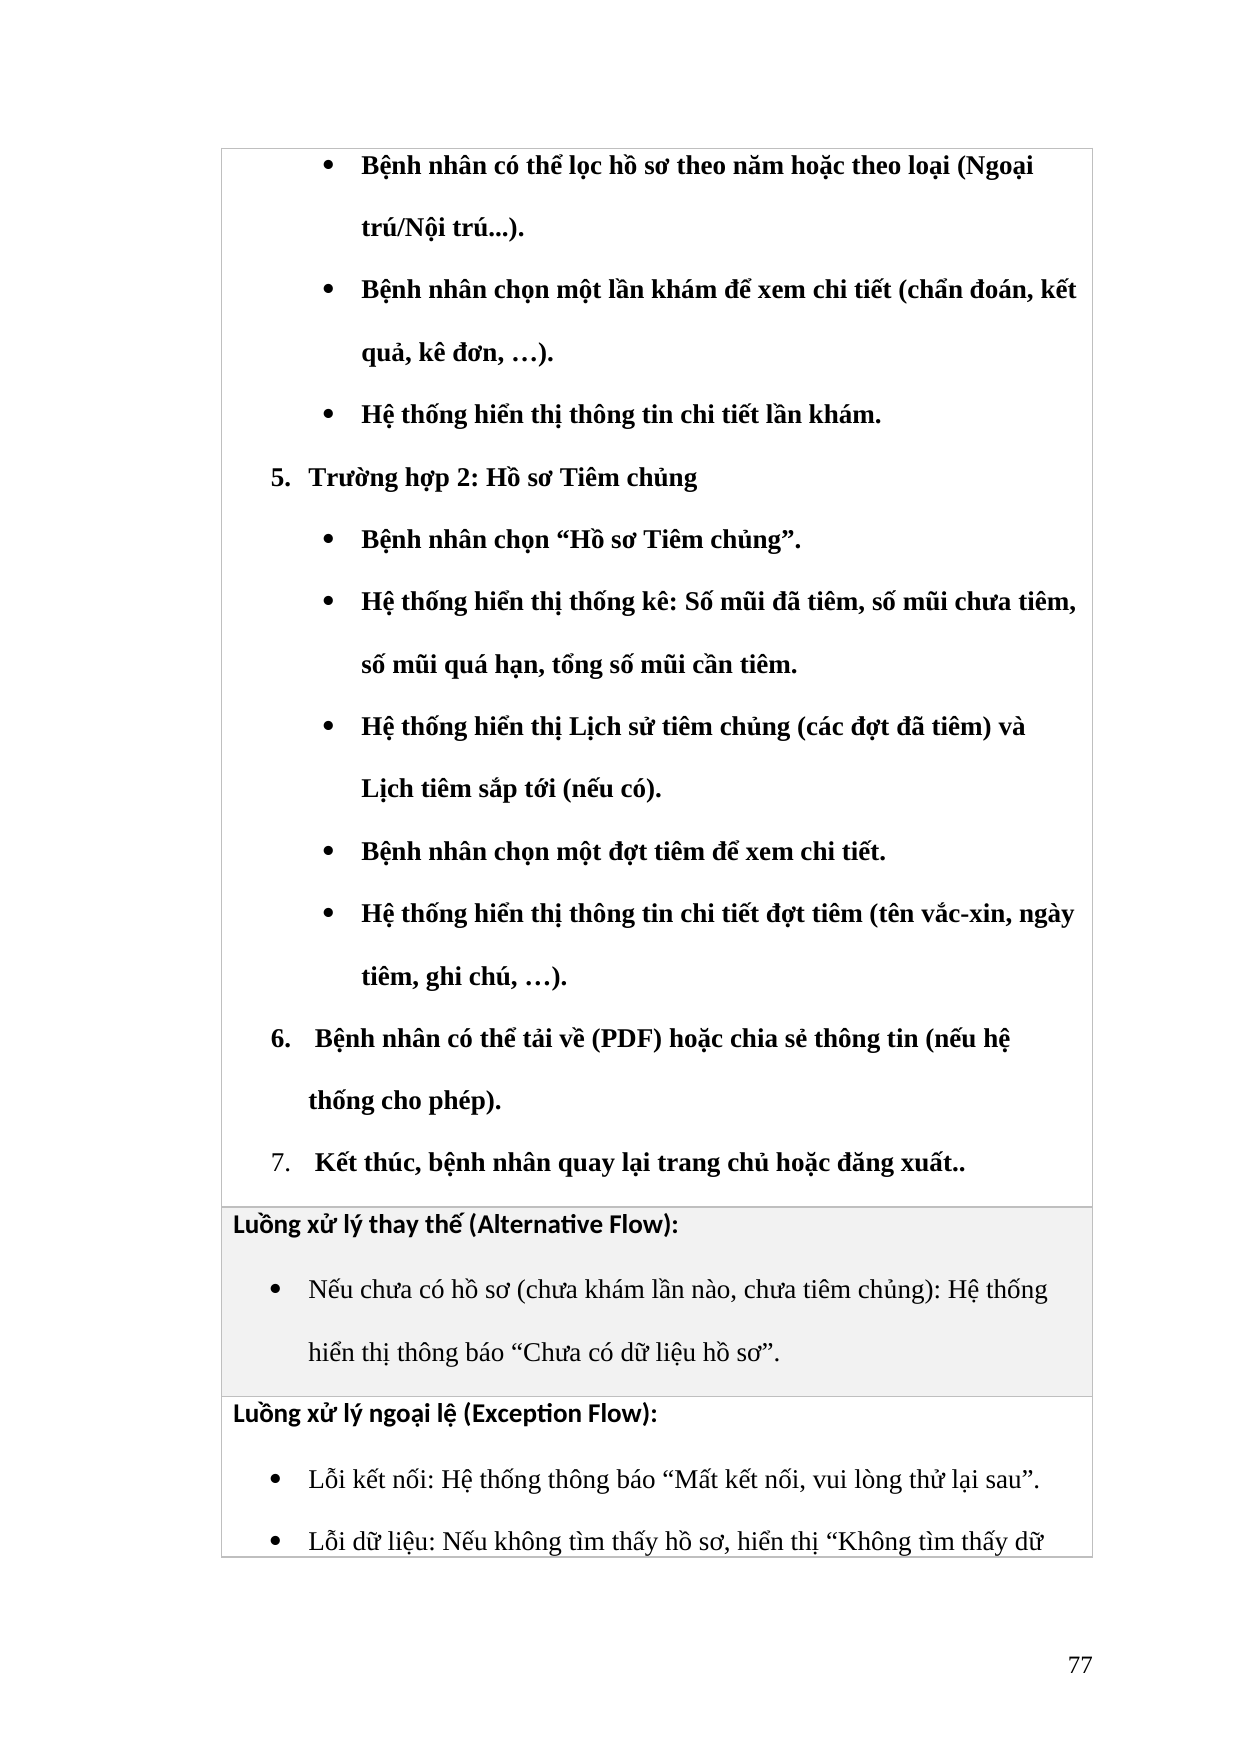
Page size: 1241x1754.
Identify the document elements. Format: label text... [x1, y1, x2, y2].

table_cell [222, 149, 1092, 1206]
table_cell Luồng xử lý thay thế (Alternative Flow): Nếu chưa có hồ sơ (chưa khám lần nào, chưa tiêm chủng): Hệ thống hiển thị thông báo “Chưa có dữ liệu hồ sơ”. [222, 1208, 1092, 1396]
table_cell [222, 1397, 1092, 1556]
